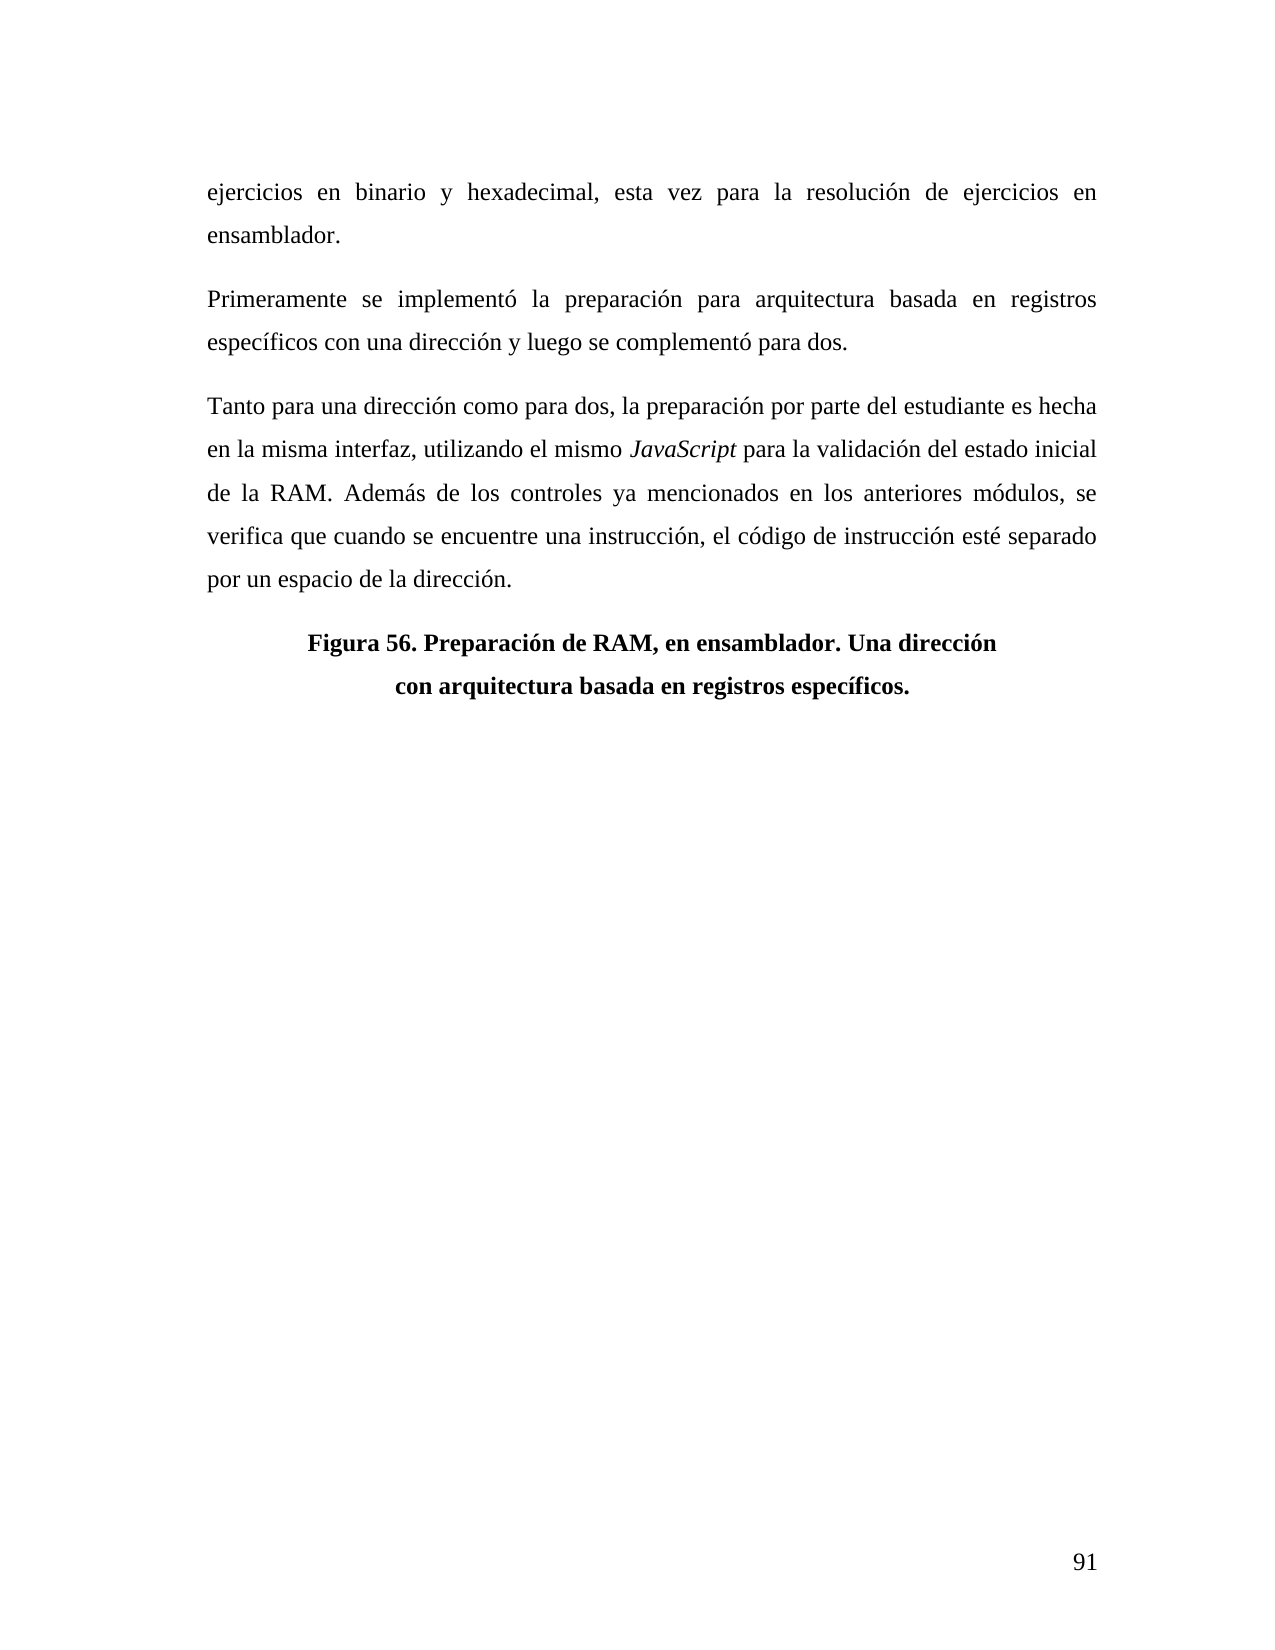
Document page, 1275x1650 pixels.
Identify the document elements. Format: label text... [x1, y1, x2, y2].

text Figura 56. Preparación de RAM, en ensamblador. Una dirección [207, 628, 1098, 657]
text Tanto para una dirección como para dos, la preparación por parte del estudiante es hecha en la misma interfaz, utilizando el mismo JavaScript para la validación del estado inicial de la RAM. Además de los controles ya mencionados en los anteriores módulos, se verifica que cuando se encuentre una instrucción, el código de instrucción esté separado por un espacio de la dirección. [207, 391, 1098, 593]
text Primeramente se implementó la preparación para arquitectura basada en registros específicos con una dirección y luego se complementó para dos. [207, 284, 1098, 356]
text con arquitectura basada en registros específicos. [207, 671, 1098, 700]
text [207, 177, 1098, 249]
